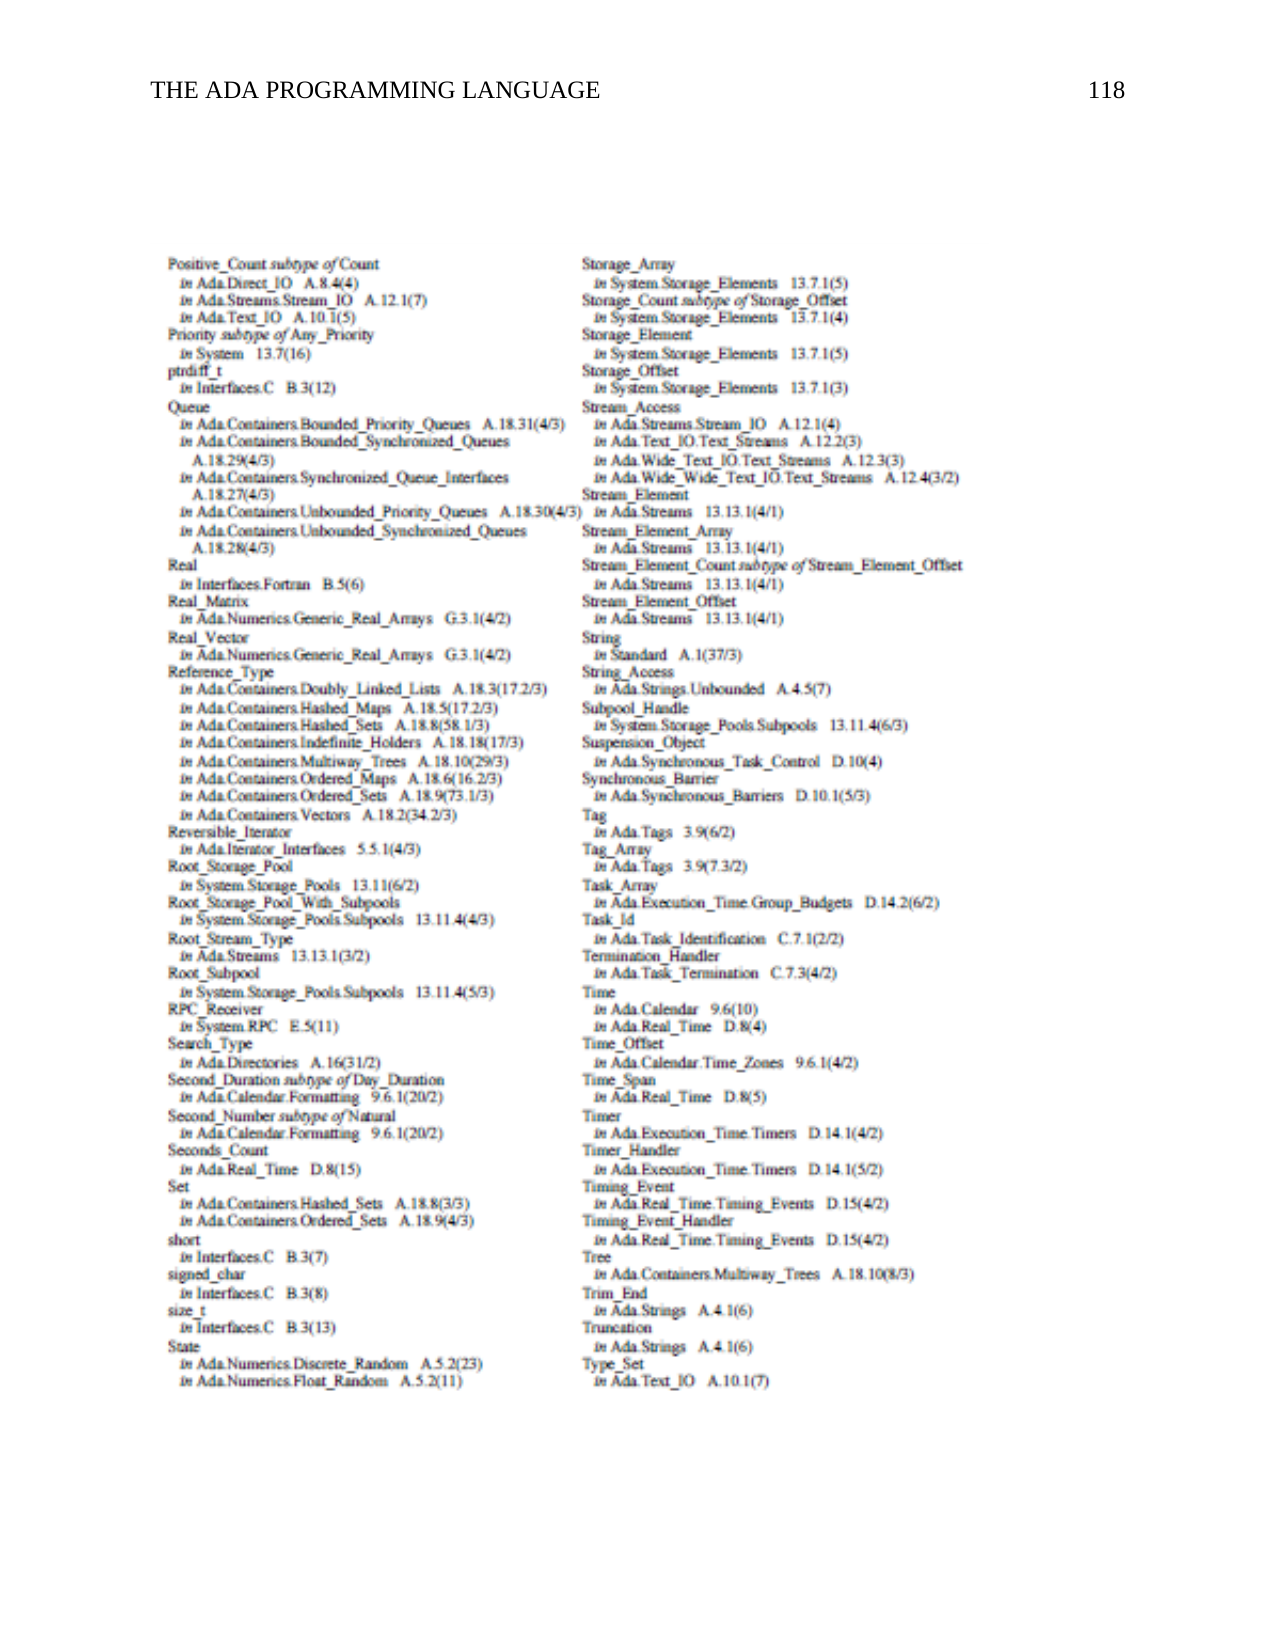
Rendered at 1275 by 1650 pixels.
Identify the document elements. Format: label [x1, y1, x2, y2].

picture [150, 242, 989, 1408]
